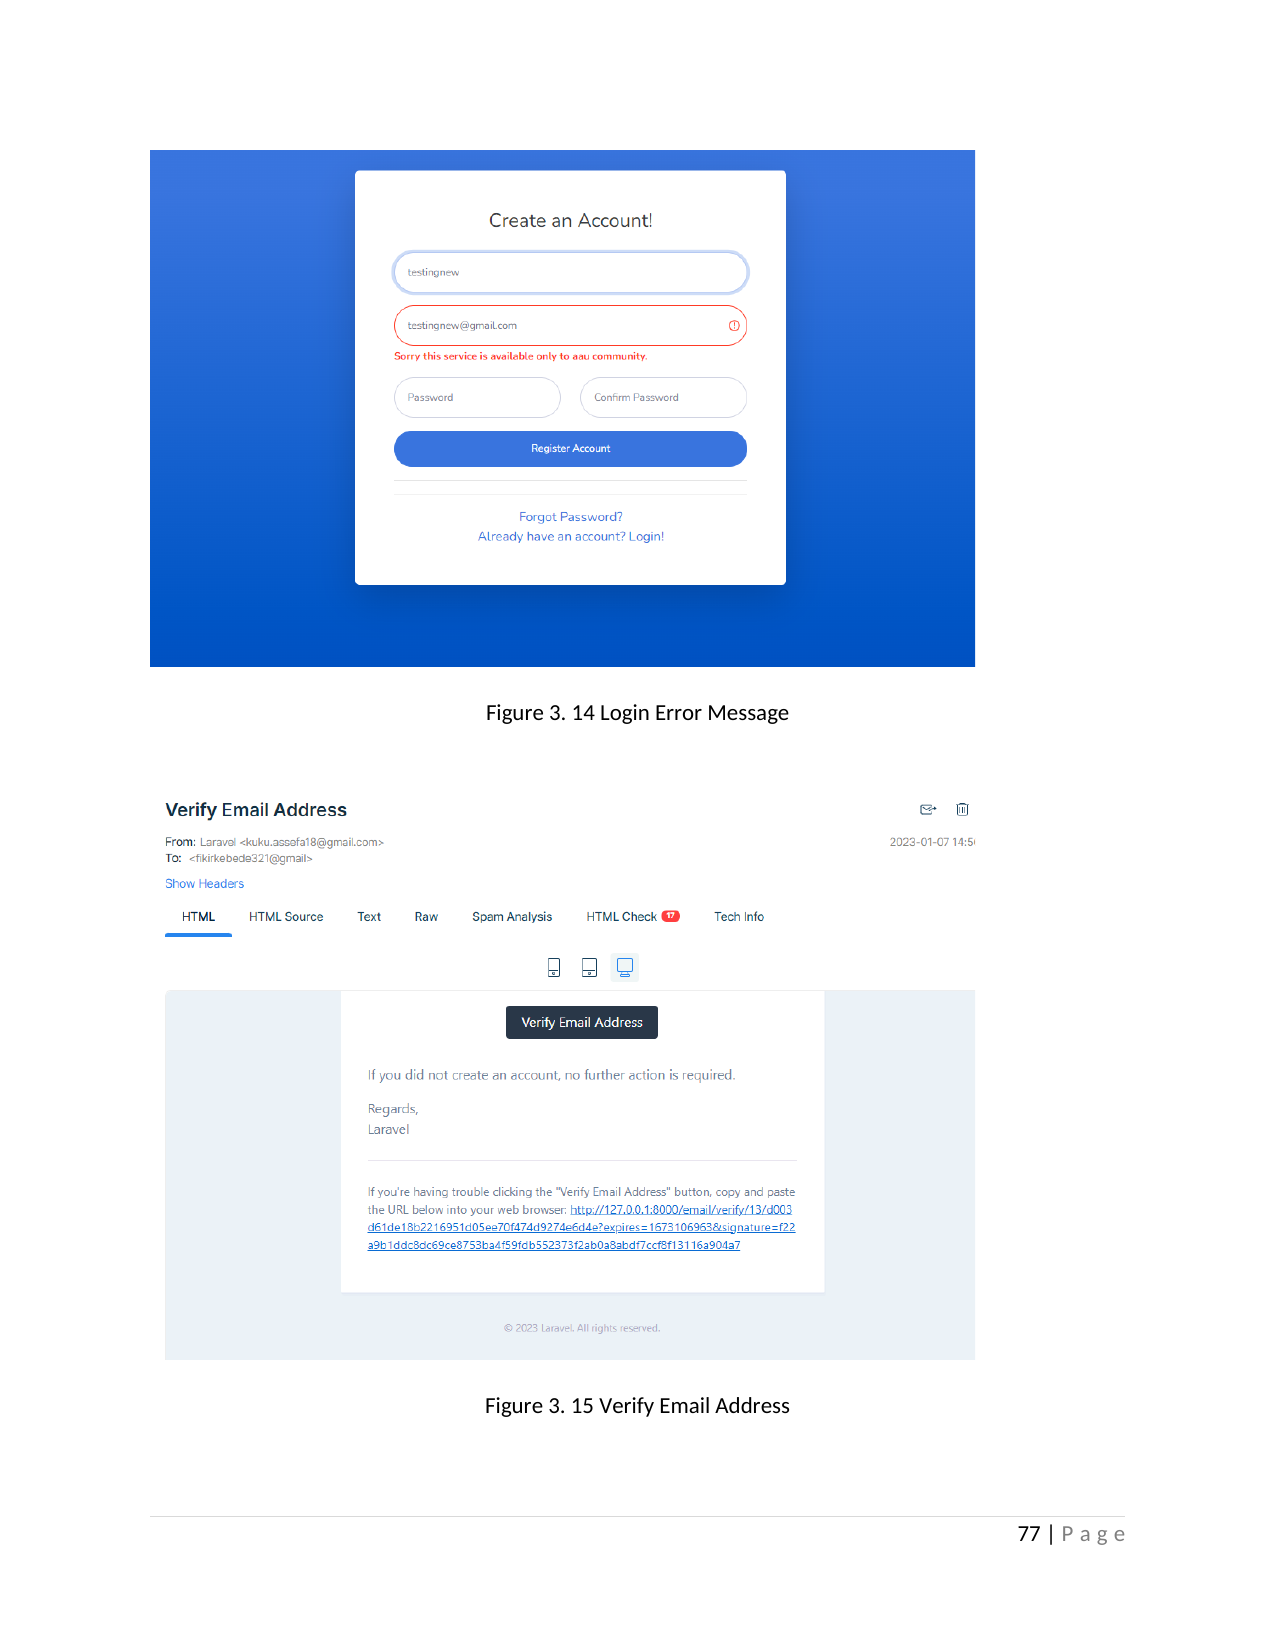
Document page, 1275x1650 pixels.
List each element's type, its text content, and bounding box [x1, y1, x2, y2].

text Figure 3. 15 Verify Email Address [150, 1391, 1125, 1419]
picture [150, 150, 976, 667]
picture [150, 793, 976, 1360]
text Figure 3. 14 Login Error Message [150, 698, 1125, 726]
